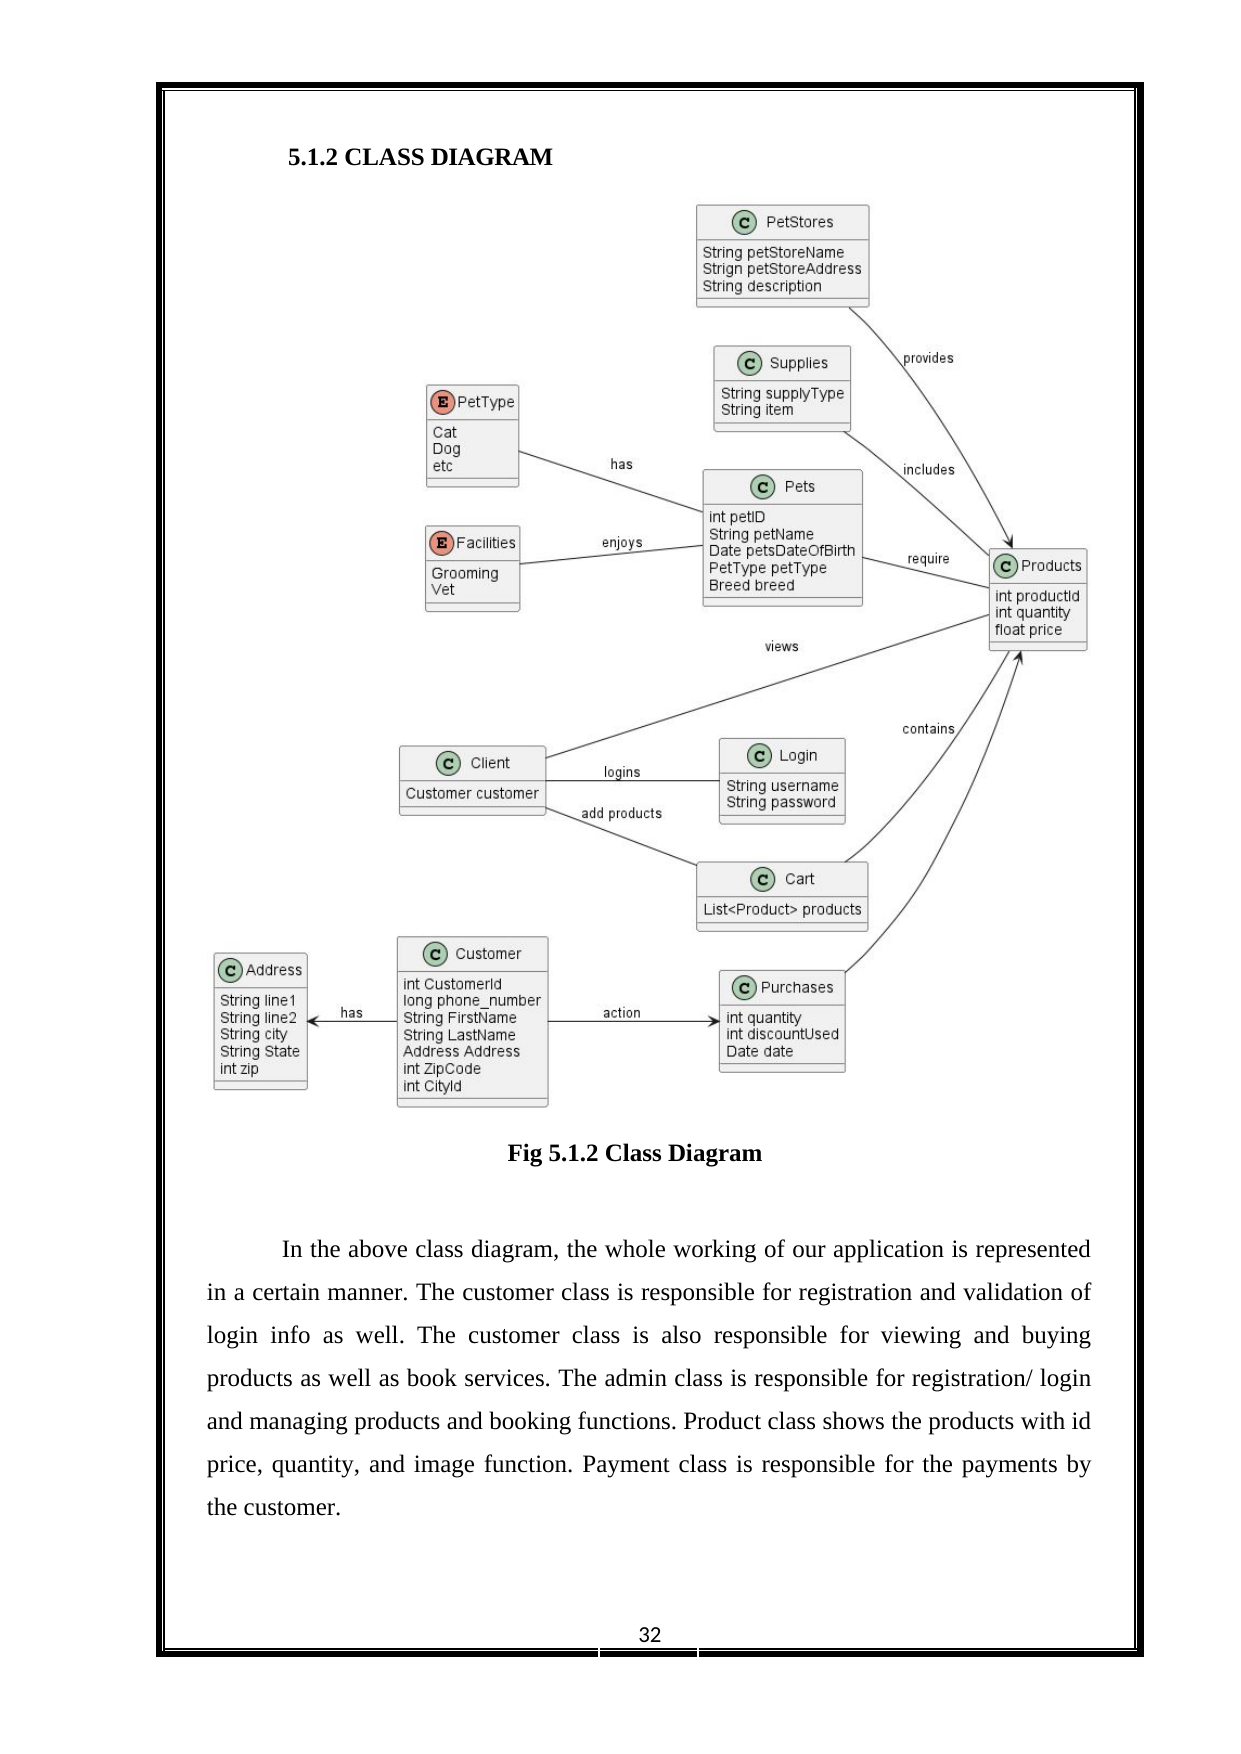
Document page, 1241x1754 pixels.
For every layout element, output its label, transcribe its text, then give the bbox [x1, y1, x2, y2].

text In the above class diagram, the whole working of our application is represented in a certain manner. The customer class is responsible for registration and validation of login info as well. The customer class is also responsible for viewing and buying products as well as book services. The admin class is responsible for registration/ login and managing products and booking functions. Product class shows the products with id price, quantity, and image function. Payment class is responsible for the payments by the customer. [207, 1234, 1093, 1521]
picture [206, 197, 1093, 1113]
text Fig 5.1.2 Class Diagram [411, 1138, 859, 1167]
subtitle 5.1.2 CLASS DIAGRAM [207, 142, 1093, 171]
